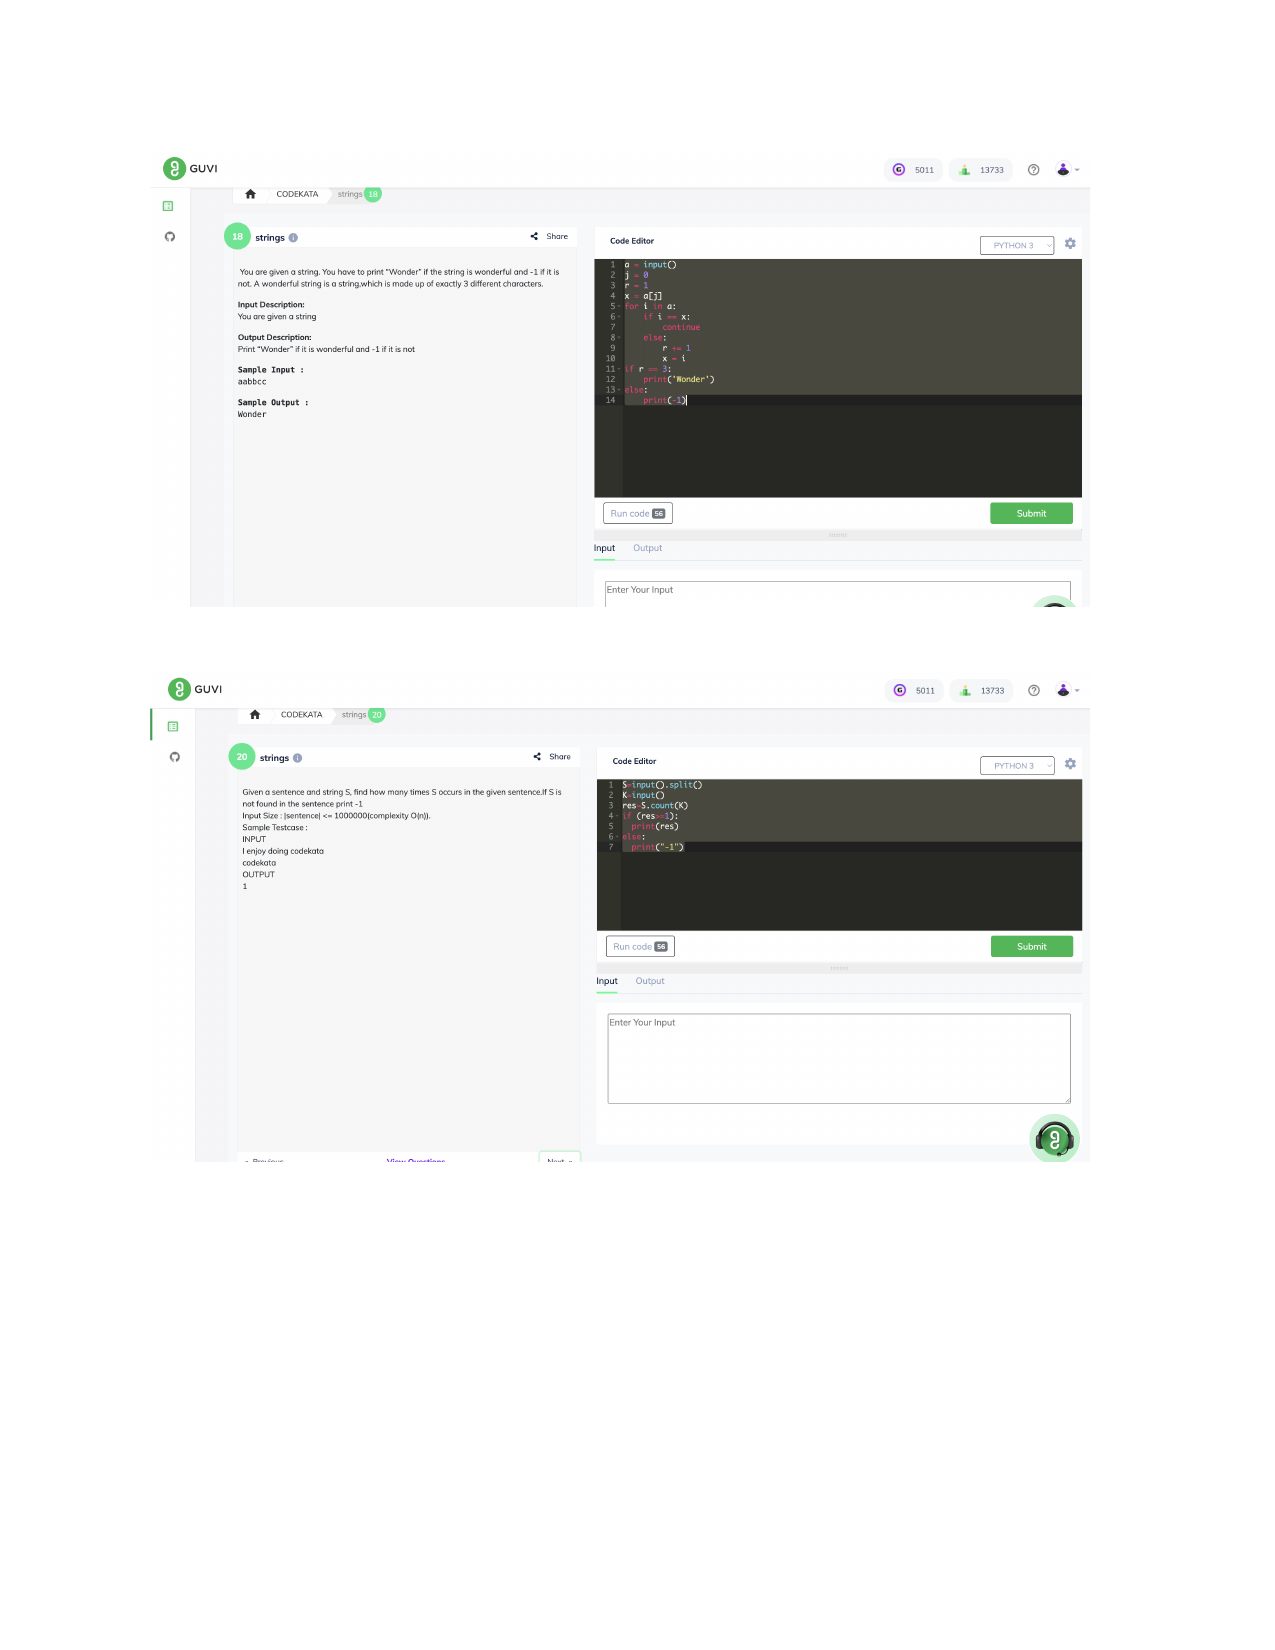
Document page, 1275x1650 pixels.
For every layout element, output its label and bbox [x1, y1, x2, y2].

picture [150, 150, 1091, 607]
picture [150, 672, 1091, 1162]
